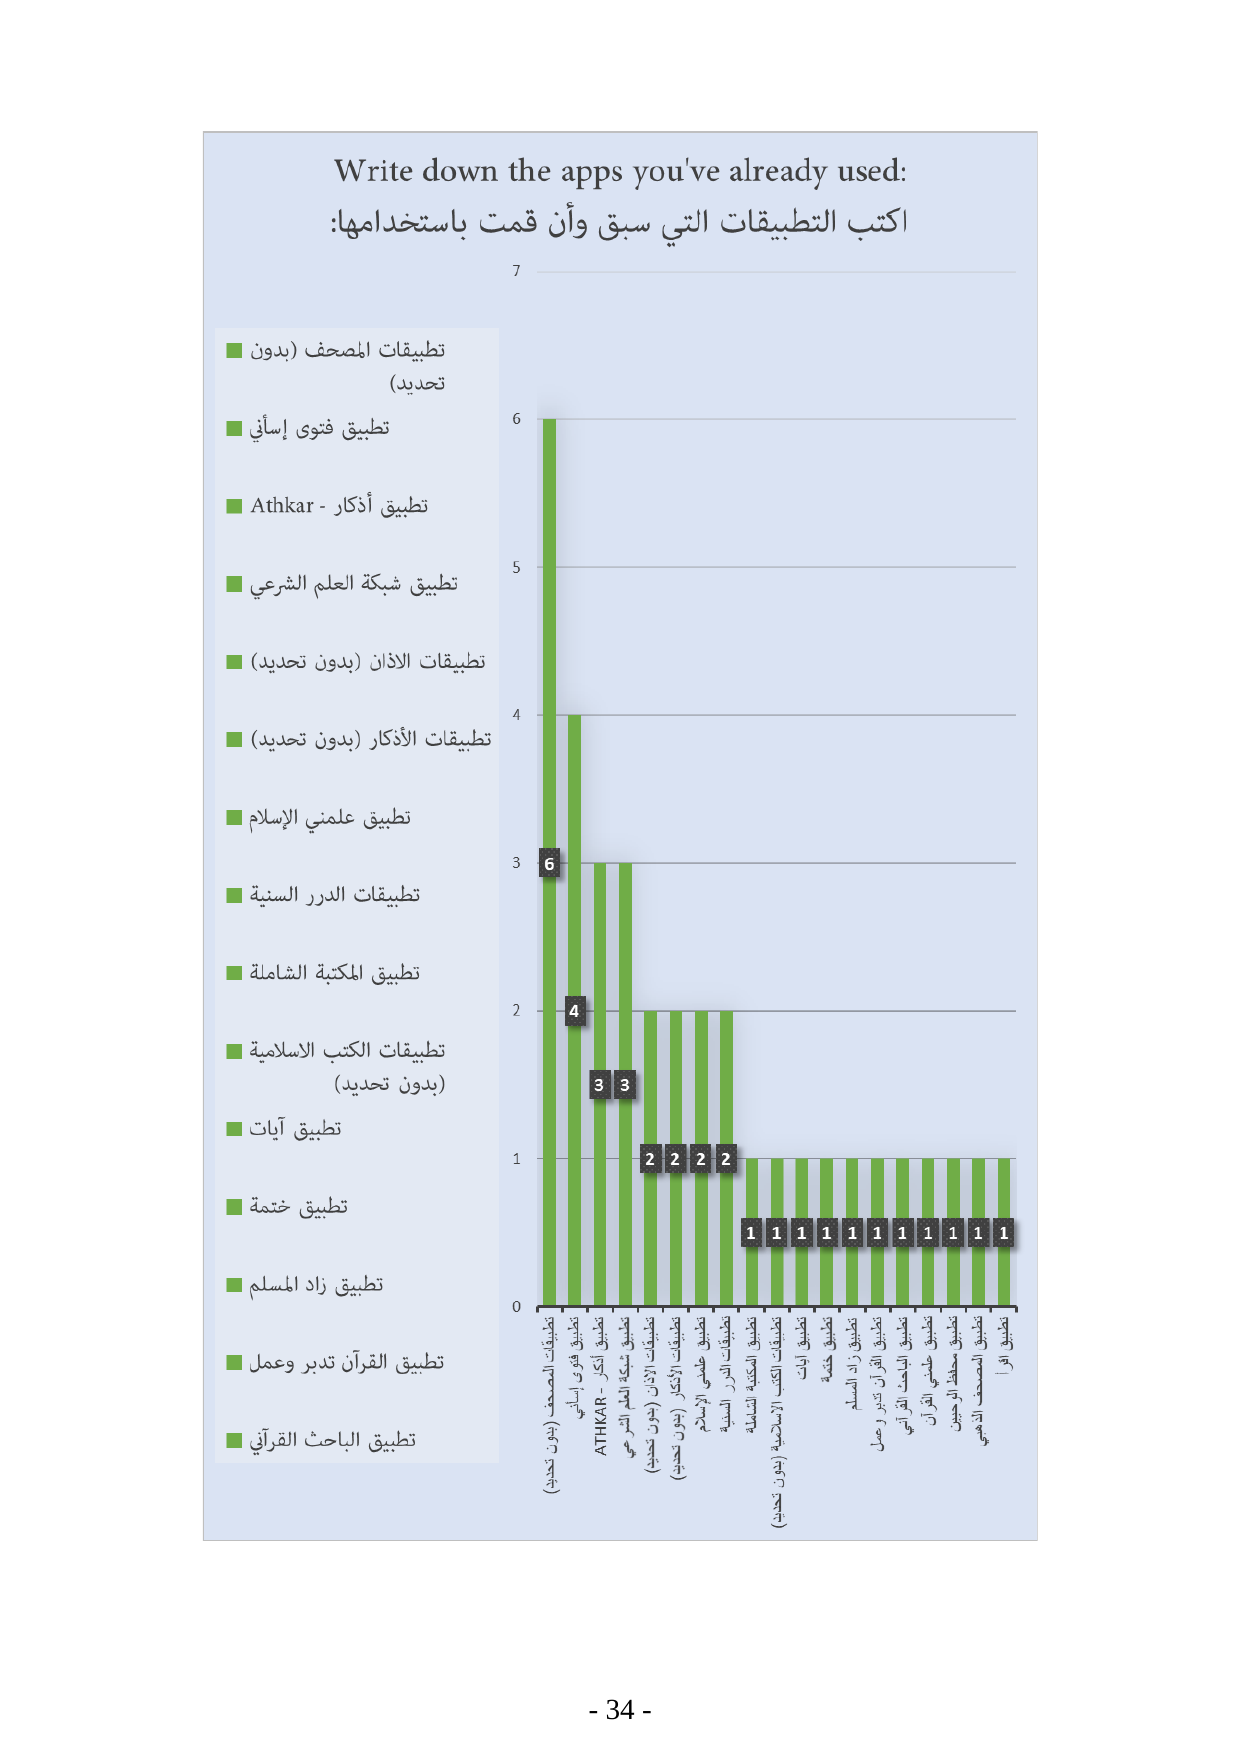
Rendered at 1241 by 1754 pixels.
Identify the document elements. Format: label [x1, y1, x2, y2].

picture [202, 131, 1038, 1541]
